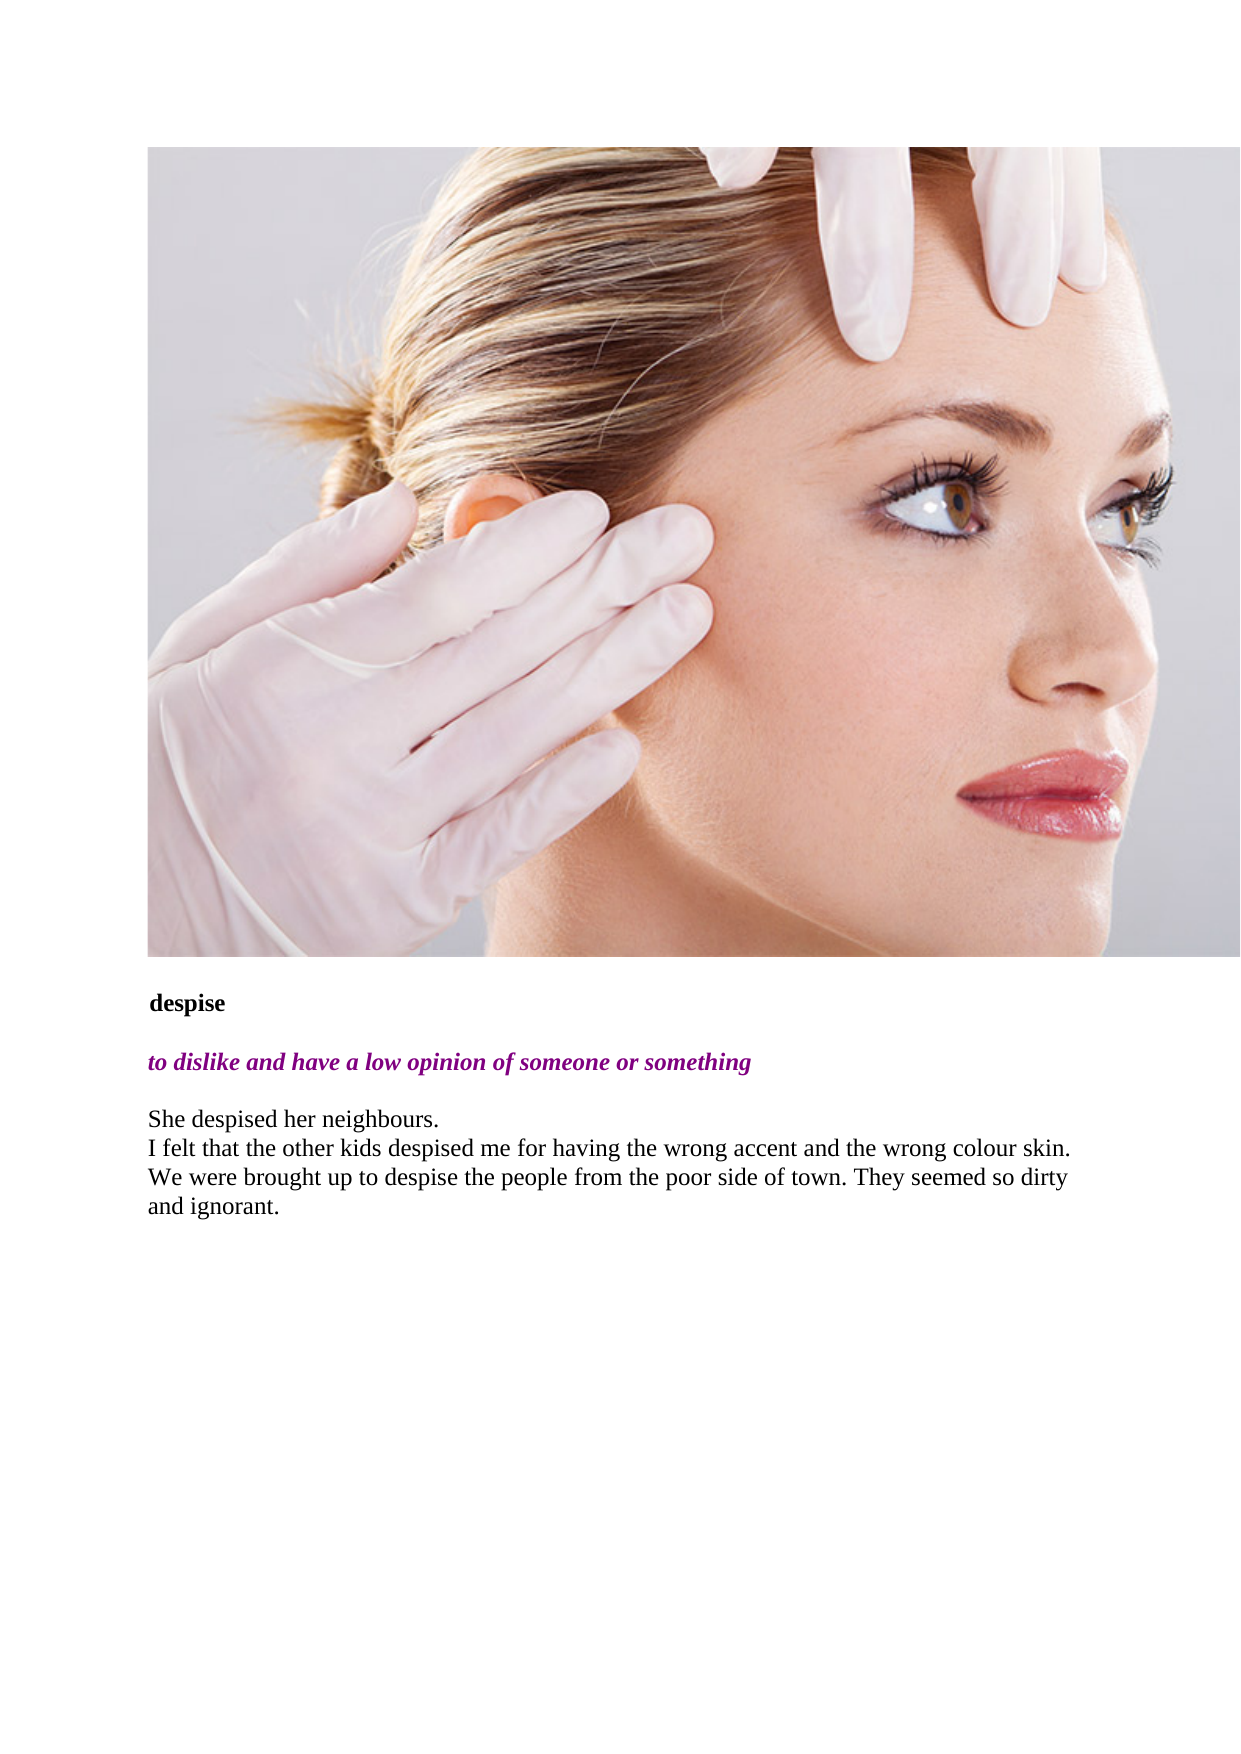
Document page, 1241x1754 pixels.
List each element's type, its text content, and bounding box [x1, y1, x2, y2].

picture [147, 147, 1241, 957]
table_header despise [148, 986, 494, 1018]
text to dislike and have a low opinion of someone or something She despised her neighbours. I felt that the other kids despised me for having the wrong accent and the wrong colour skin. We were brought up to despise the people from the poor side of town. They seemed so dirty and ignorant. [148, 1047, 1093, 1219]
